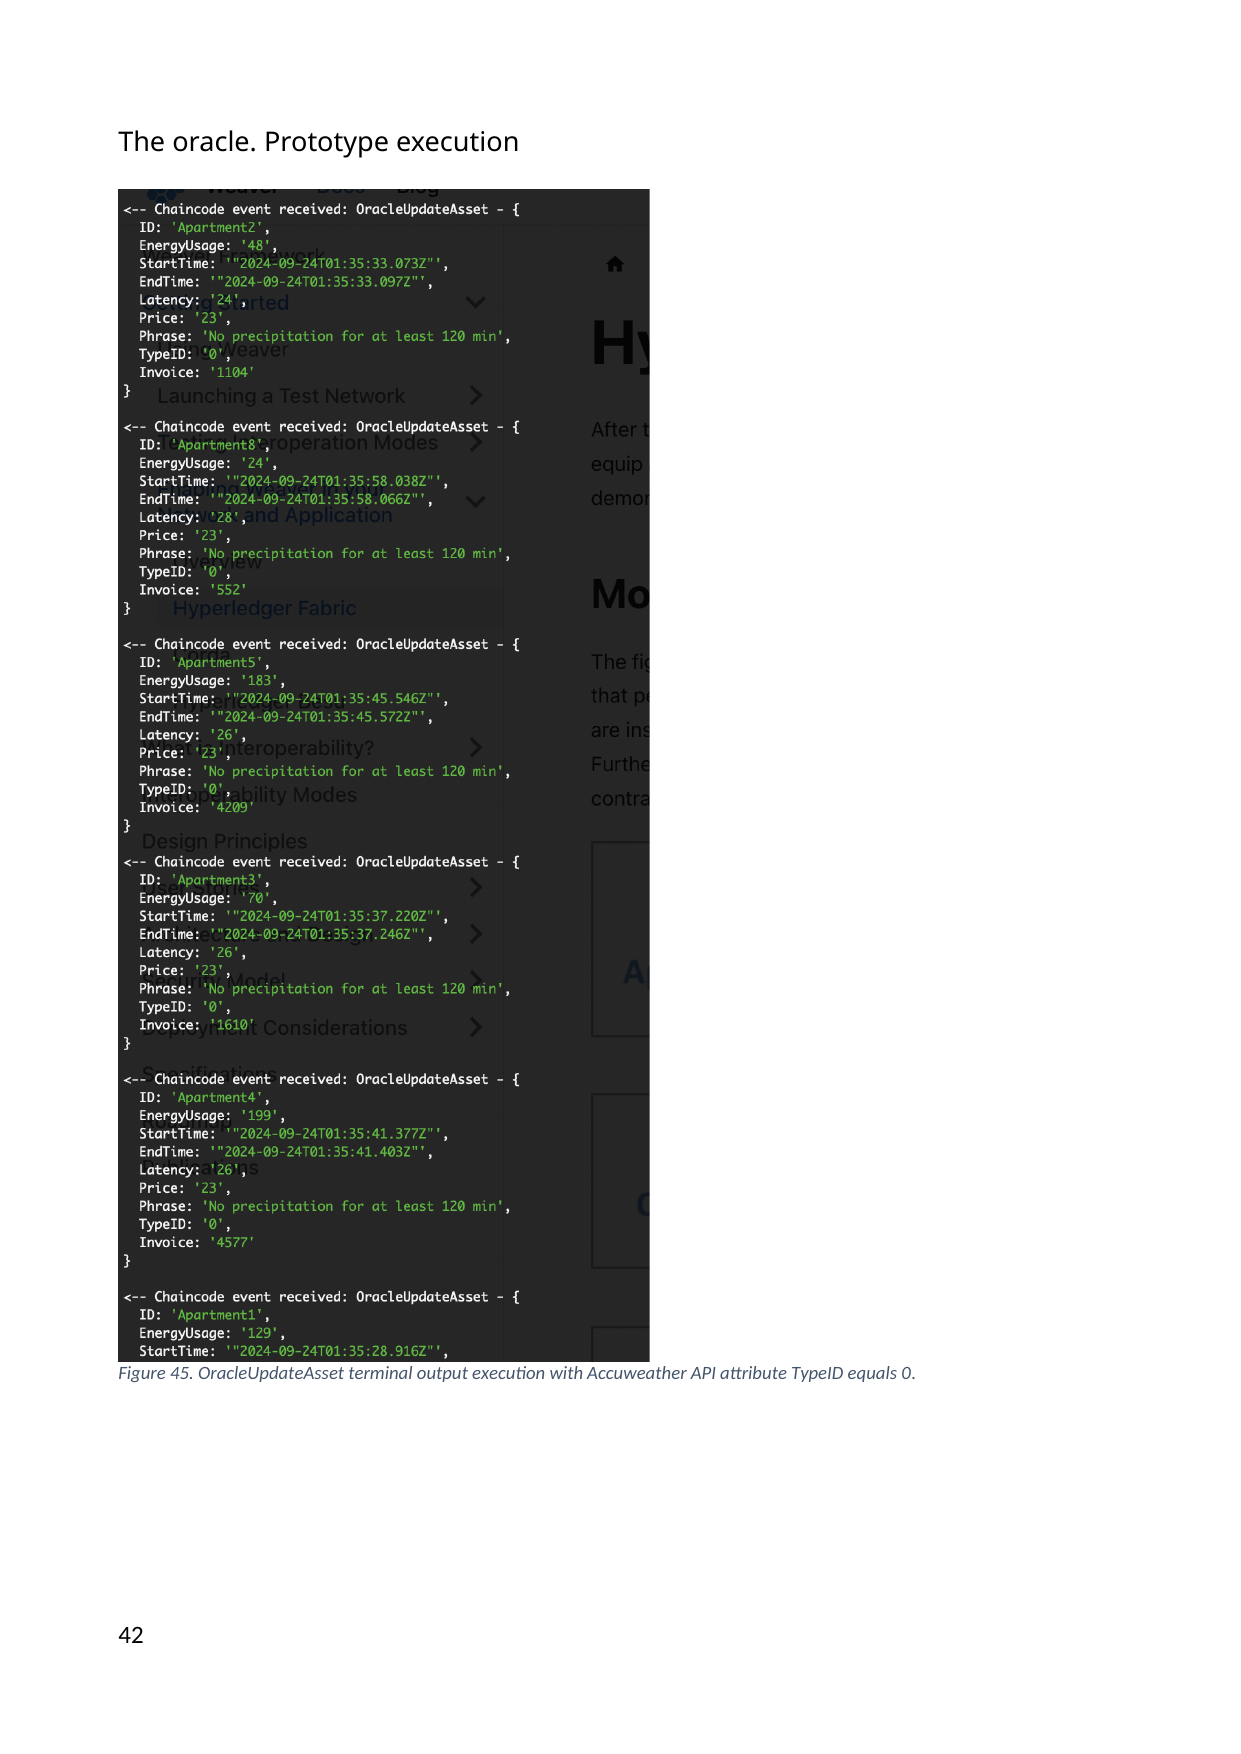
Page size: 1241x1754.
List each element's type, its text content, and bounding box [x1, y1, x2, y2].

picture [118, 189, 650, 1362]
subtitle The oracle. Prototype execution [118, 122, 1122, 159]
text Figure 45. OracleUpdateAsset terminal output execution with Accuweather API attribute TypeID equals 0. [118, 1361, 1122, 1384]
